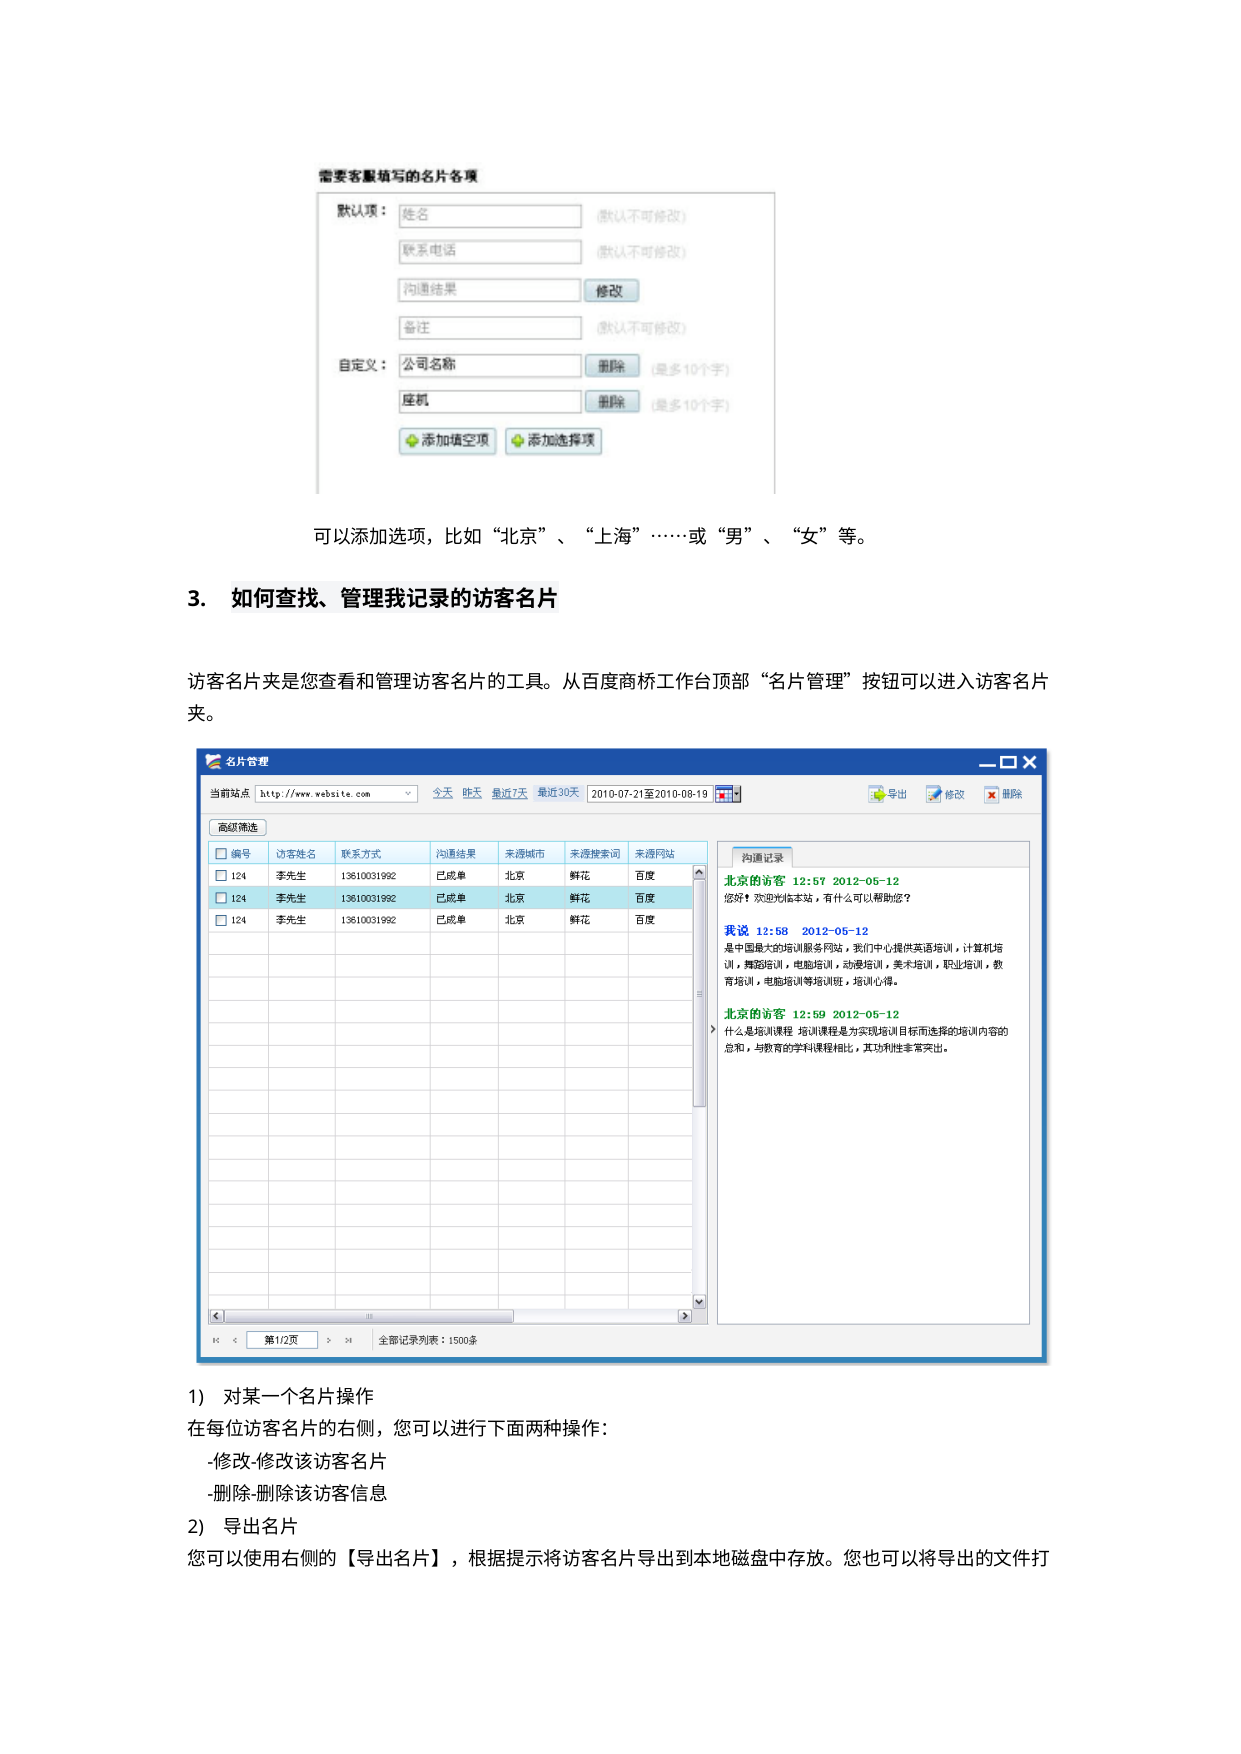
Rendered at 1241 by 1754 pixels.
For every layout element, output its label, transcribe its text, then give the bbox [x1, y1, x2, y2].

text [187, 1366, 1053, 1574]
picture [313, 162, 776, 494]
subtitle 如何查找、管理我记录的访客名片 [187, 581, 1053, 614]
picture [187, 742, 1053, 1366]
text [188, 162, 1053, 552]
